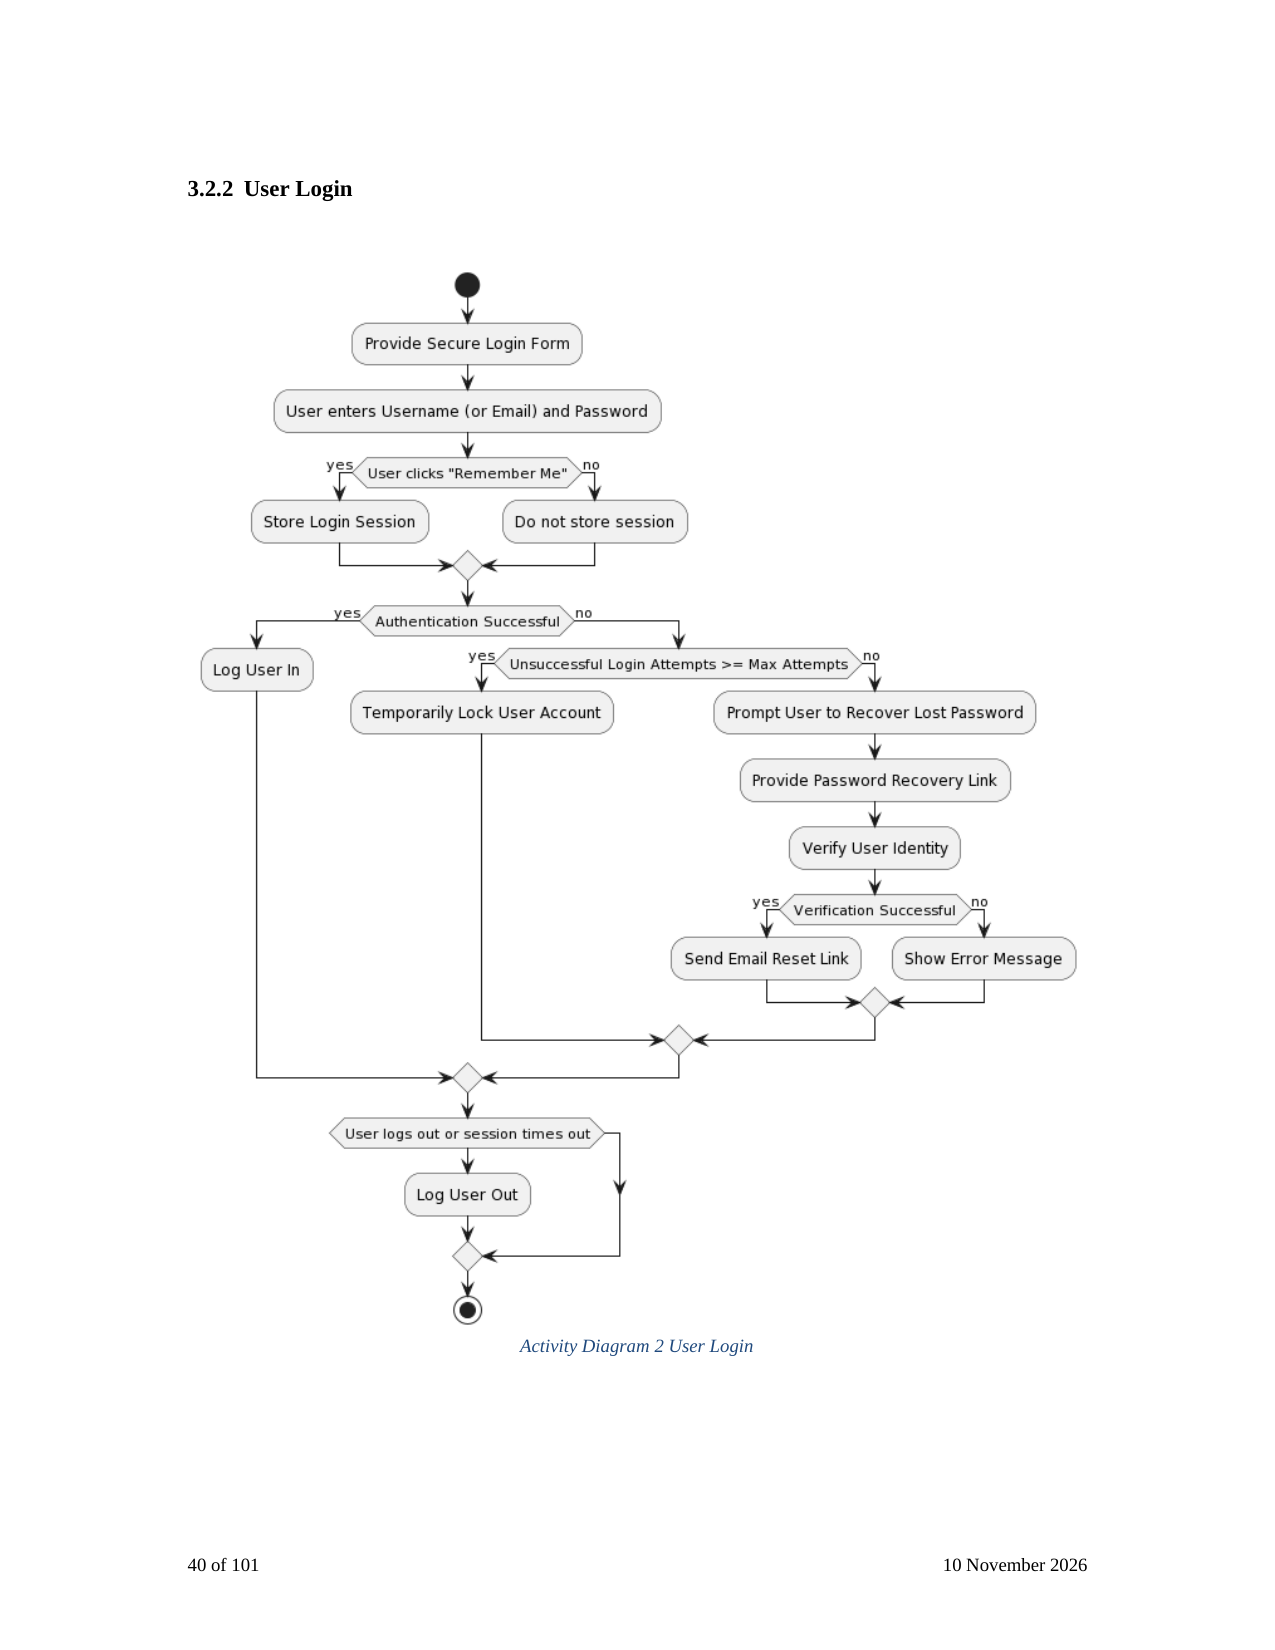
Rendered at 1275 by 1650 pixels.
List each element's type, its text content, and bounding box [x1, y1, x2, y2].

picture [187, 260, 1088, 1336]
subtitle User Login [187, 175, 1087, 201]
text Activity Diagram 2 User Login [187, 1336, 1087, 1357]
